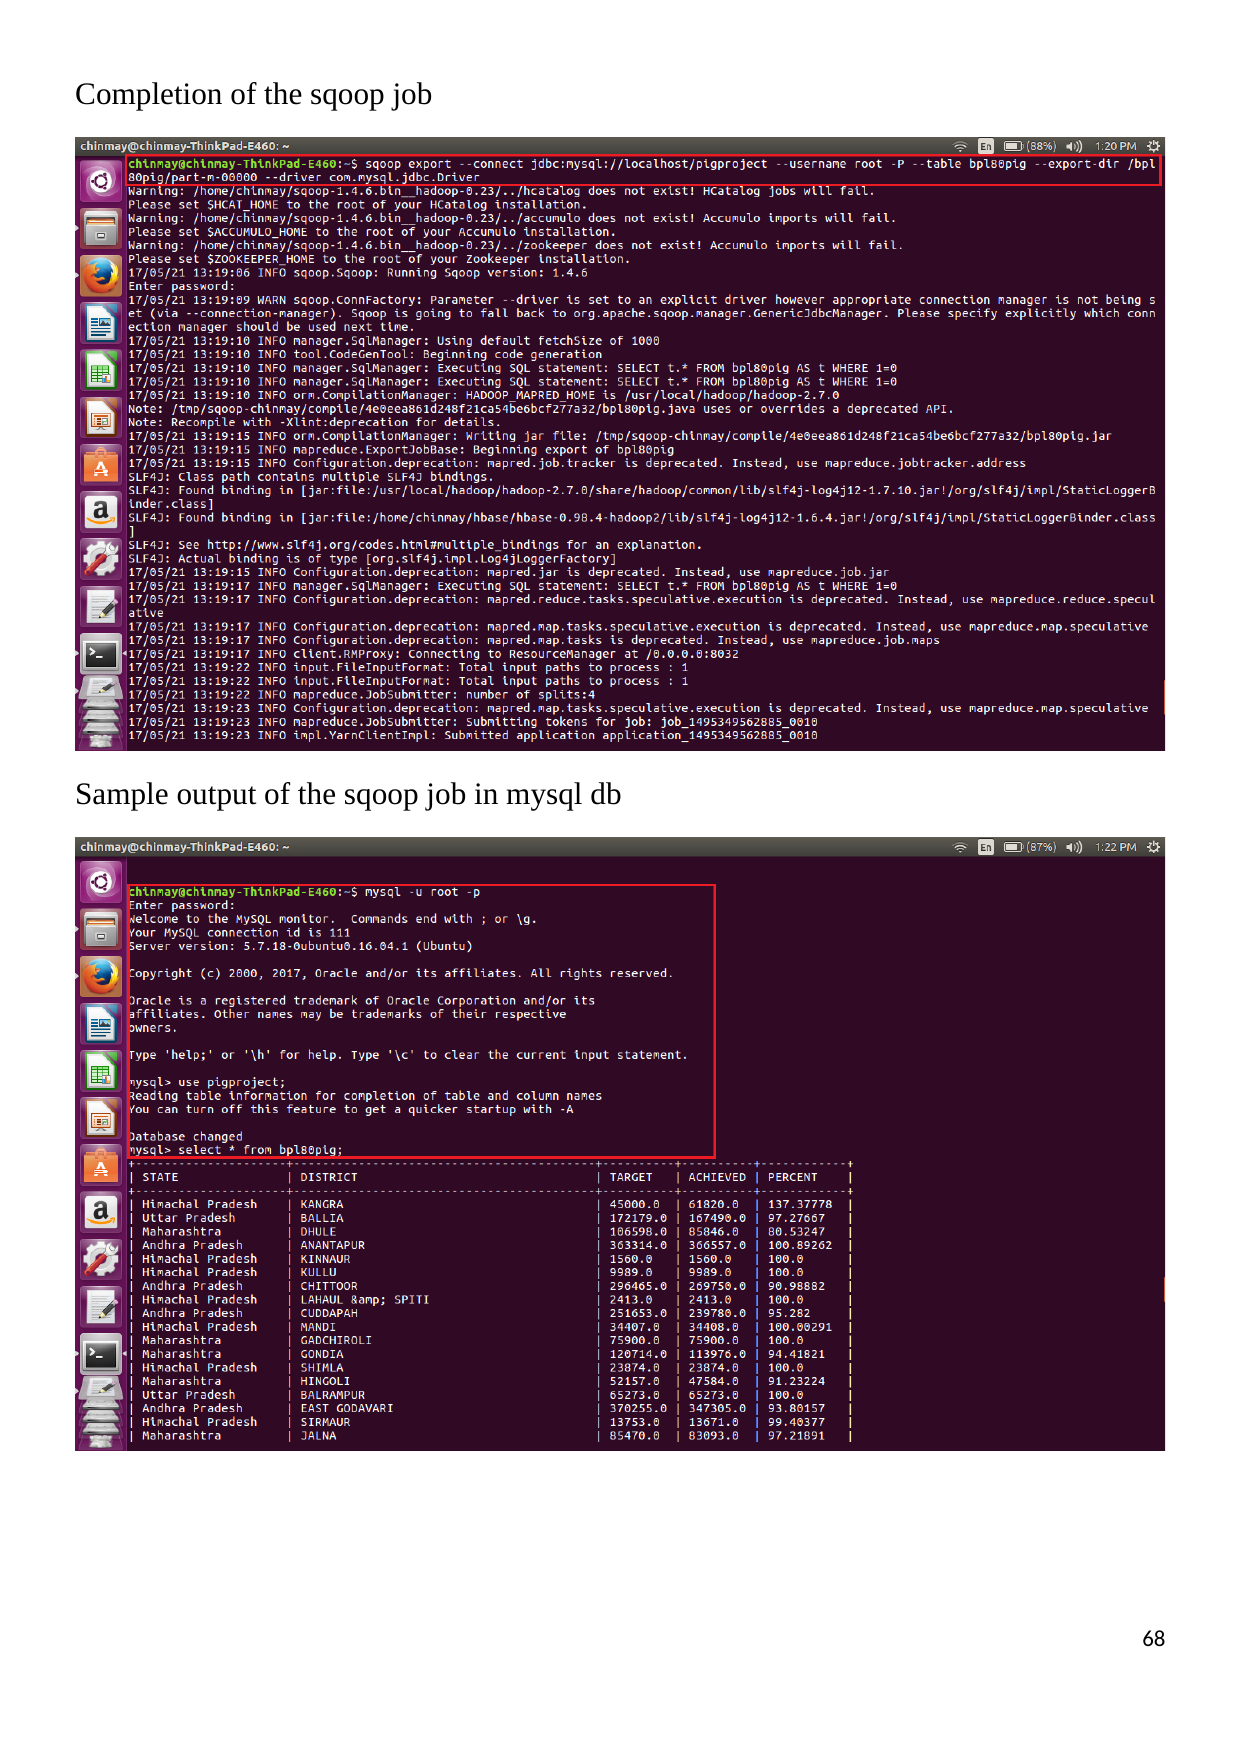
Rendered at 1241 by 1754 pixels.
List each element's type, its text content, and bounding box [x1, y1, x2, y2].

text Sample output of the sqoop job in mysql db [75, 775, 1165, 811]
picture [75, 137, 1166, 751]
picture [75, 837, 1166, 1451]
text Completion of the sqoop job [75, 75, 1165, 111]
